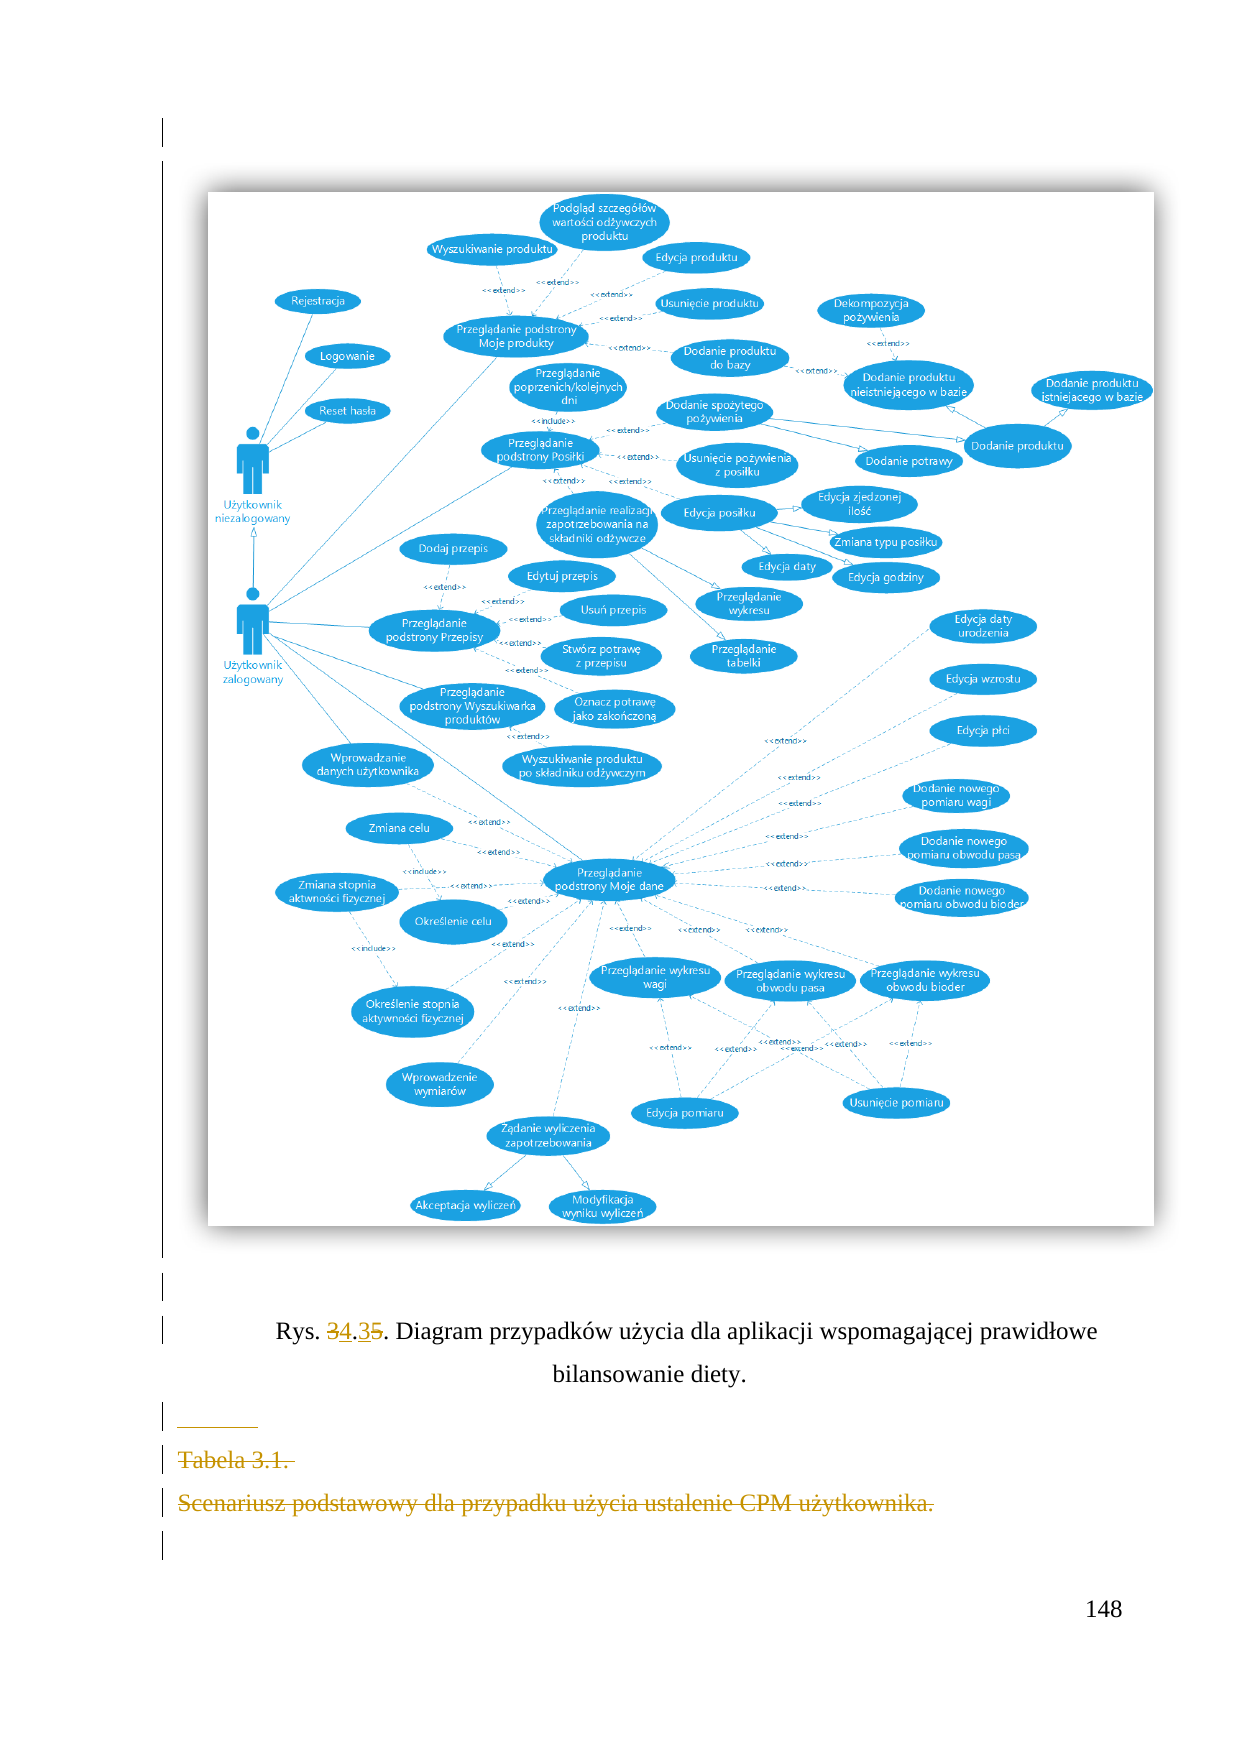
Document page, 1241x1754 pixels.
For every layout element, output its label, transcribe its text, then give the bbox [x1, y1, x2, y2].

picture [208, 192, 1154, 1226]
text Rys. .. Diagram przypadków użycia dla aplikacji wspomagającej prawidłowe bilansowanie diety. [177, 1316, 1122, 1388]
